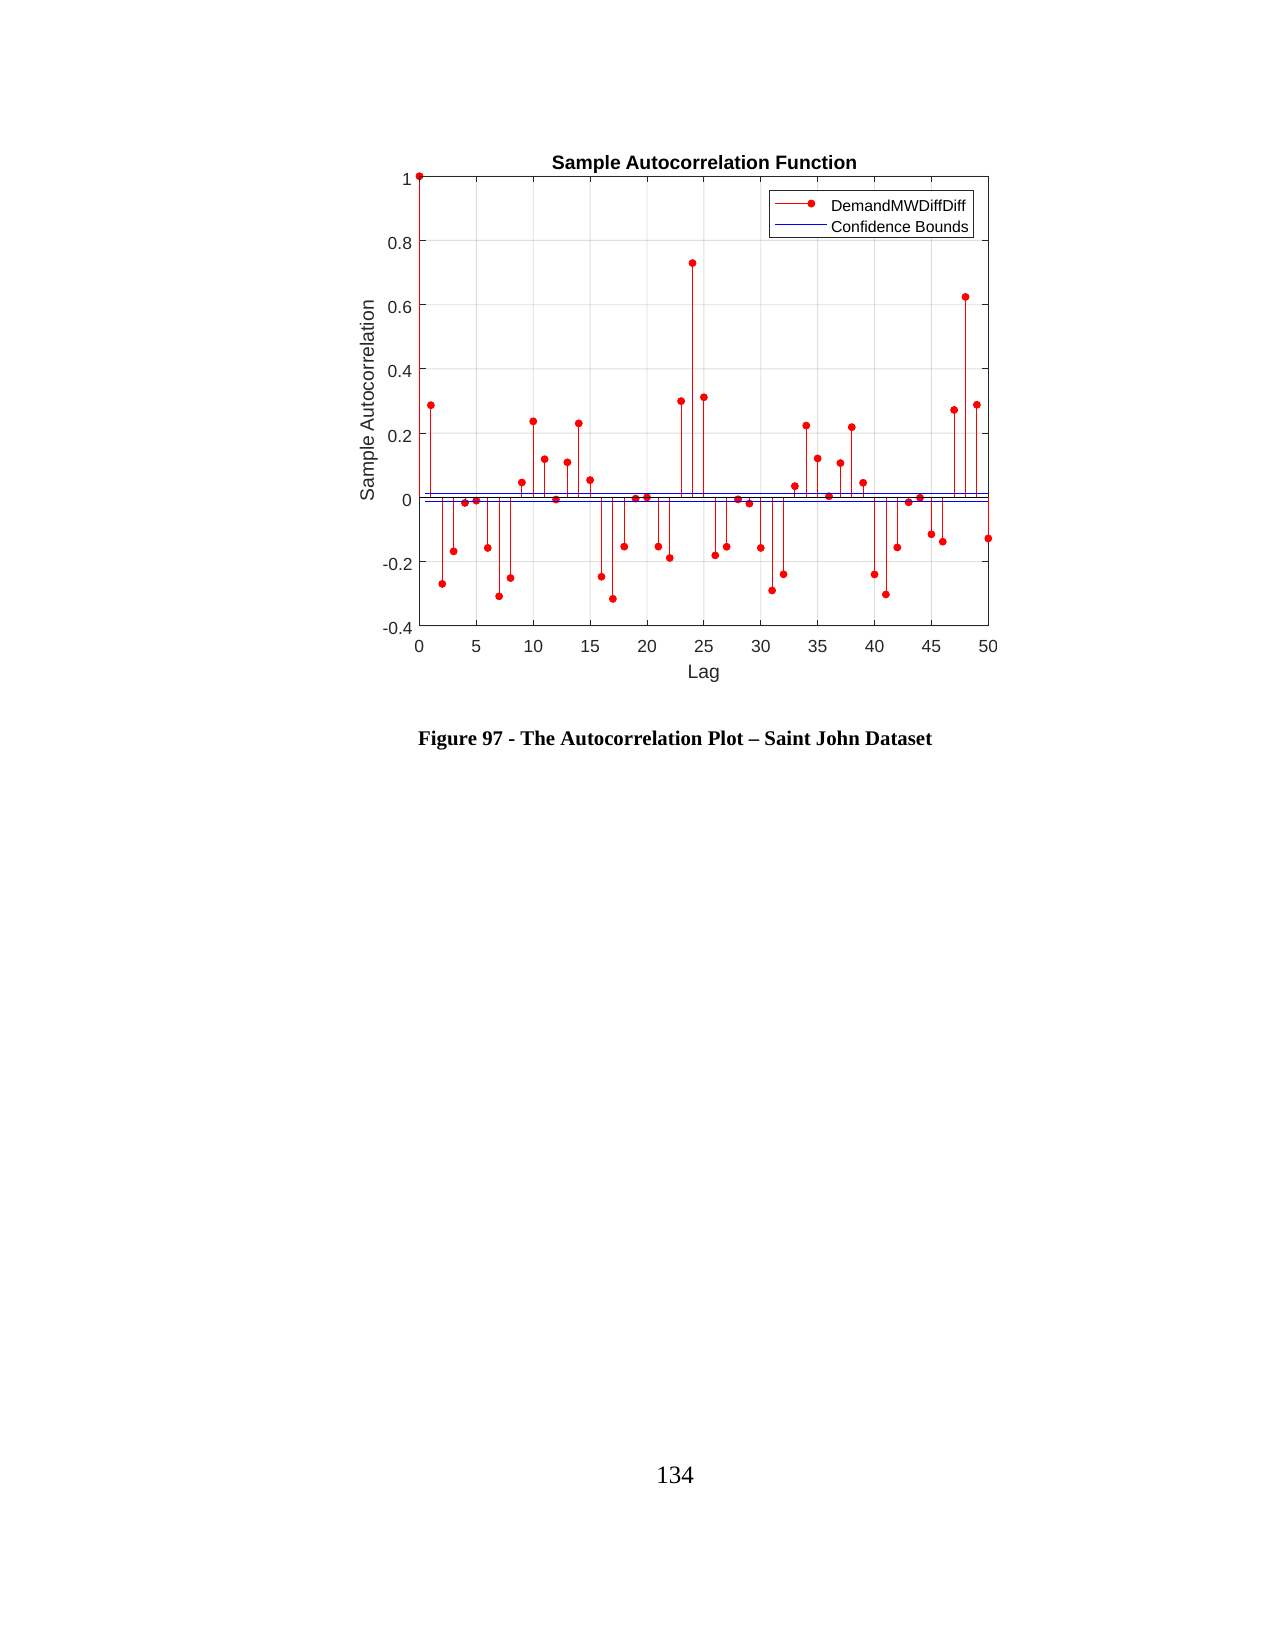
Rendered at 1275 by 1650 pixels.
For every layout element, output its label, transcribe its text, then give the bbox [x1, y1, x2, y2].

text Figure 97 - The Autocorrelation Plot – Saint John Dataset [225, 726, 1125, 750]
